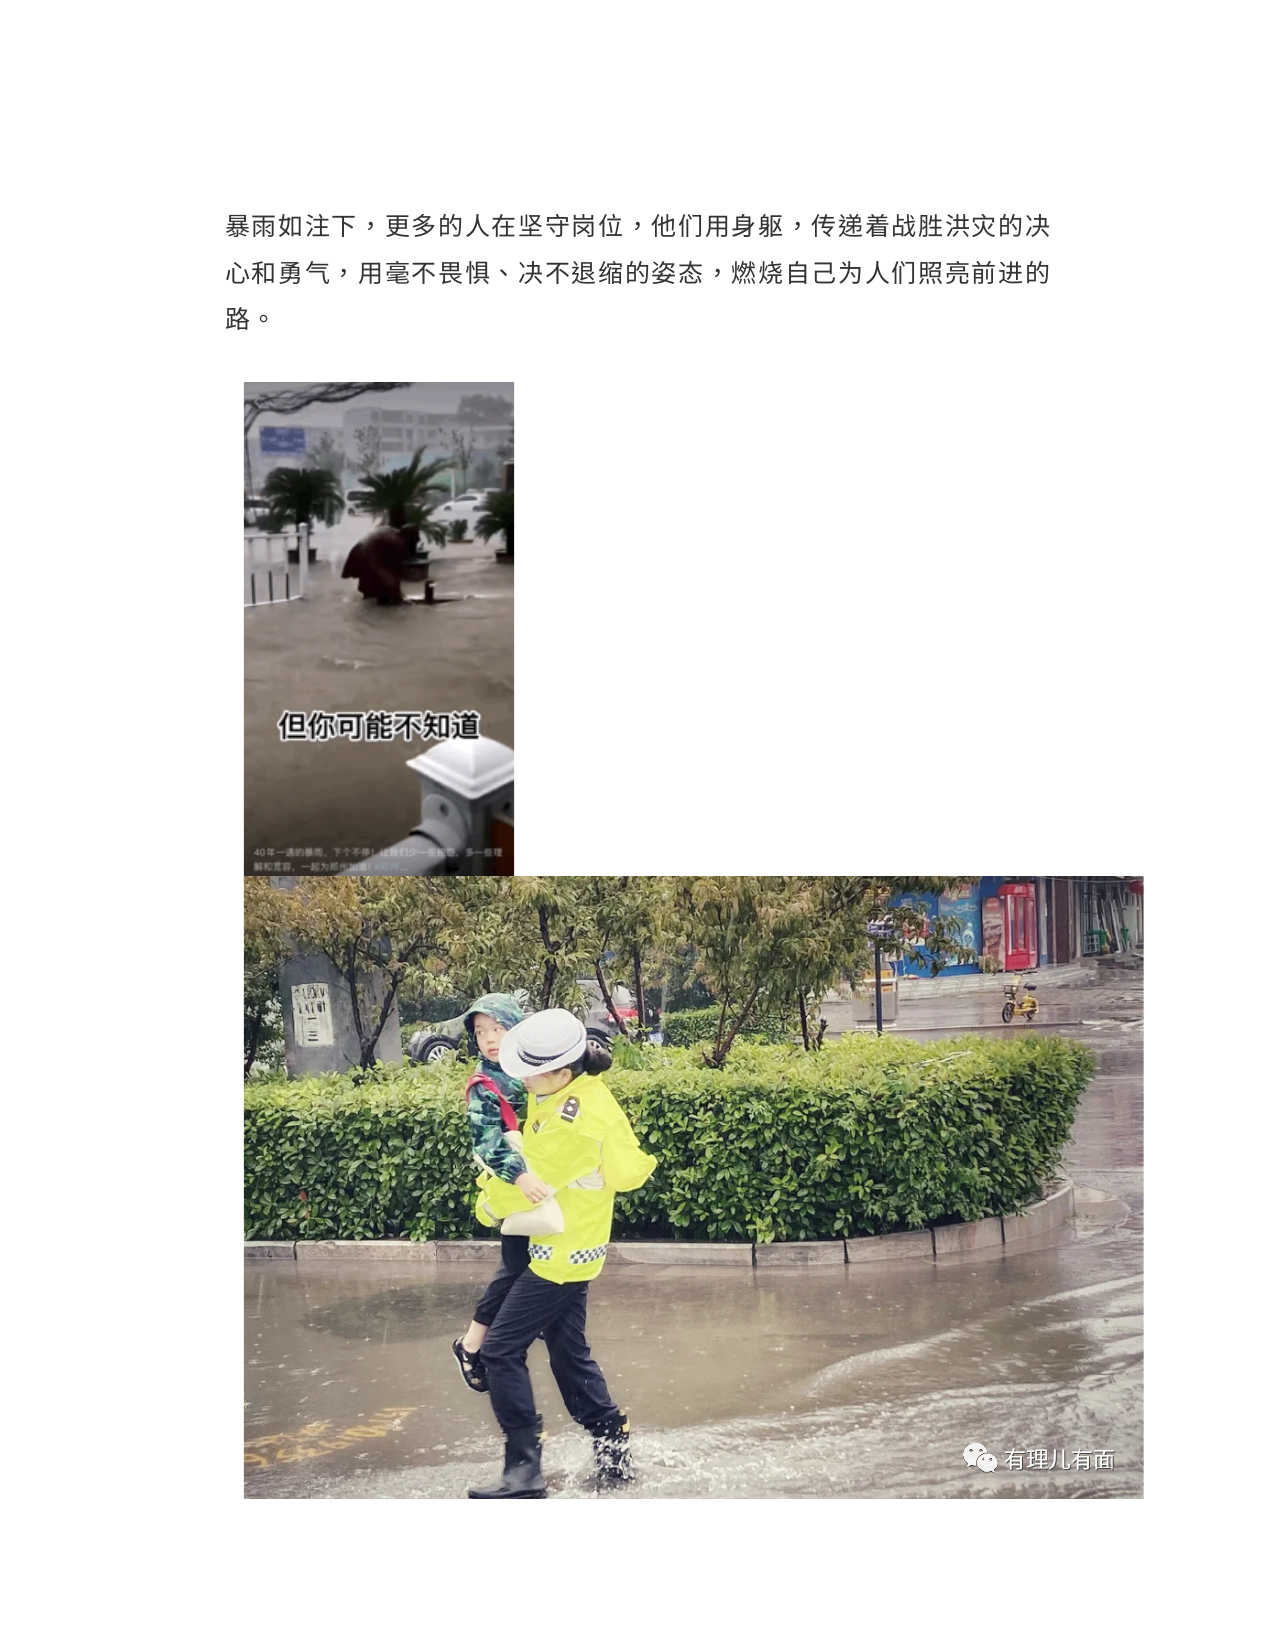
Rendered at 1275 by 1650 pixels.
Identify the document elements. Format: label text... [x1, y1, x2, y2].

picture [243, 382, 1144, 1499]
text 暴雨如注下，更多的人在坚守岗位，他们用身躯，传递着战胜洪灾的决心和勇气，用毫不畏惧、决不退缩的姿态，燃烧自己为人们照亮前进的路。 [225, 196, 1050, 336]
